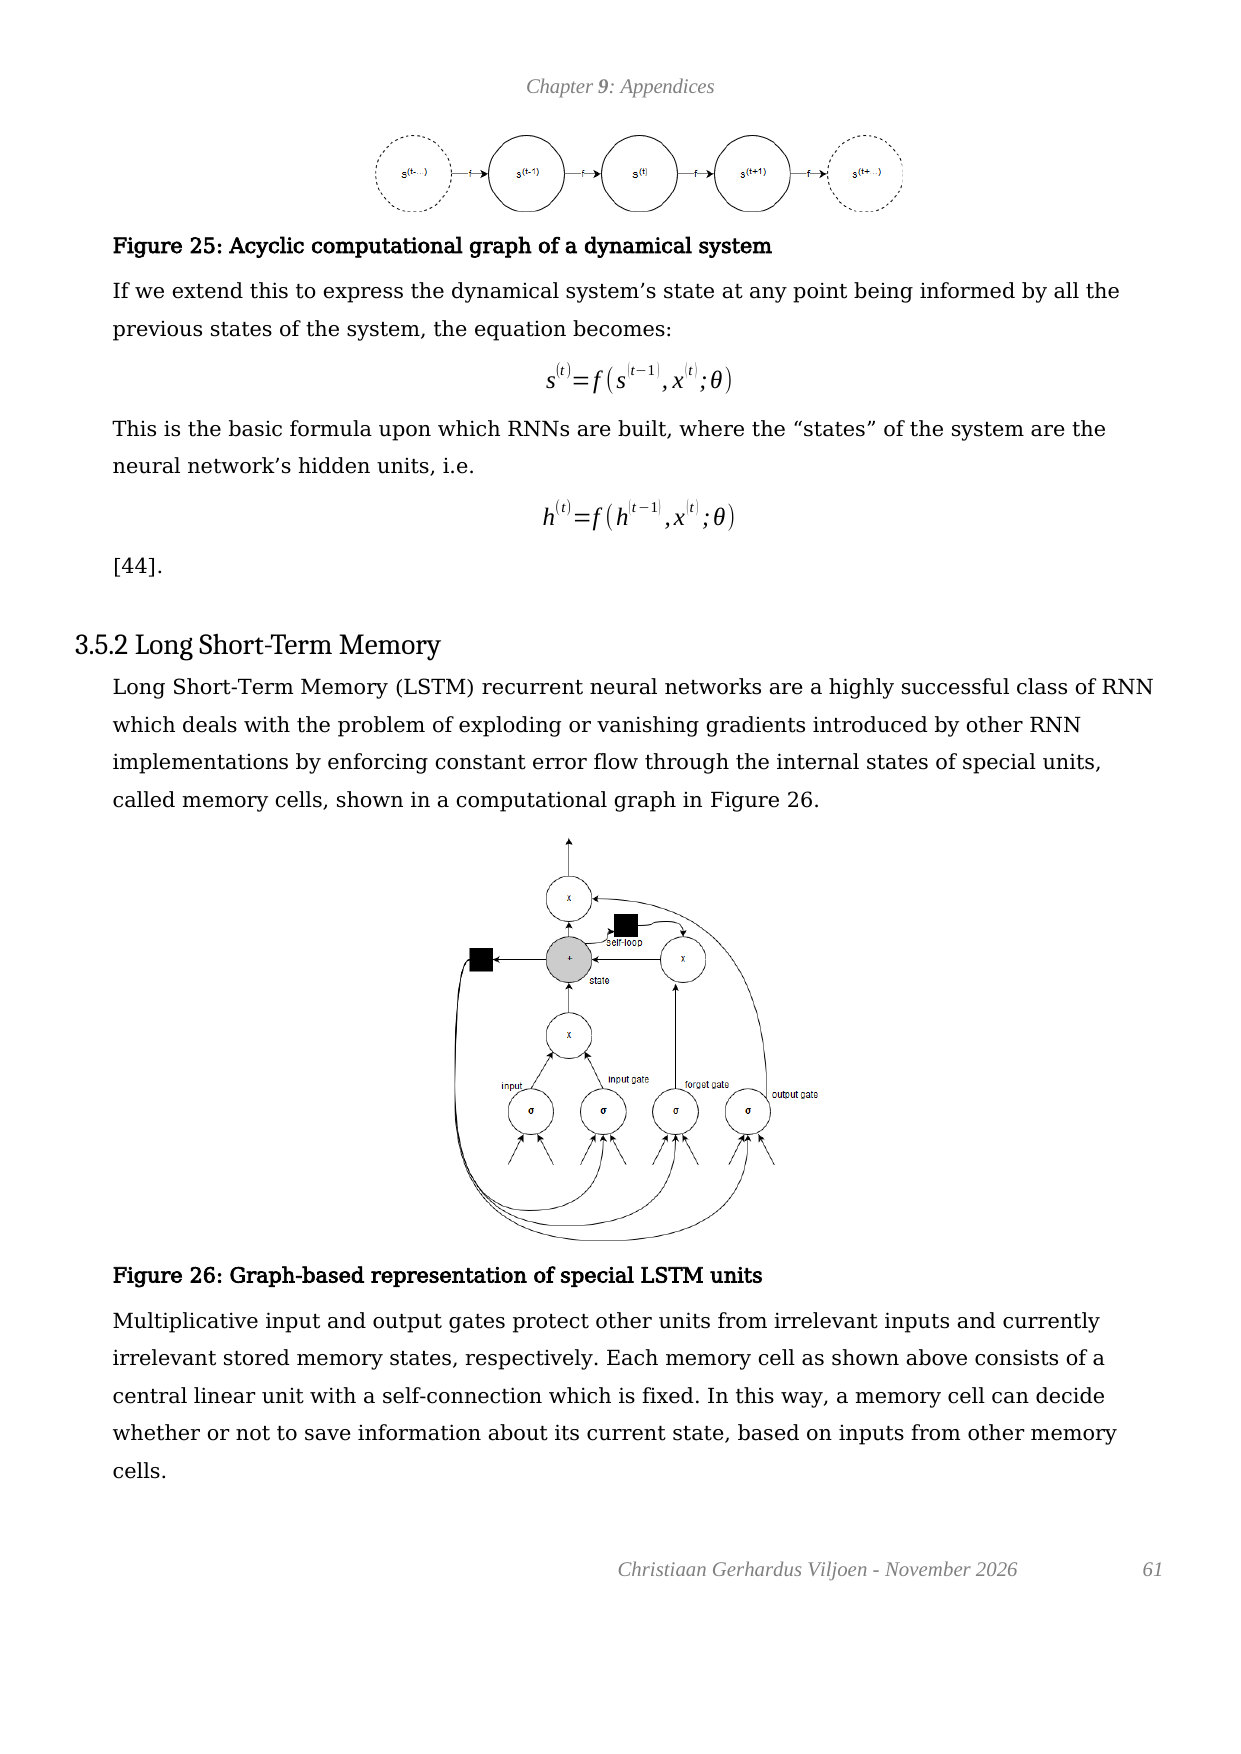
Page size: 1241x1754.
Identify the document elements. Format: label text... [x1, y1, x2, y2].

text If we extend this to express the dynamical system’s state at any point being informed by all the previous states of the system, the equation becomes: [112, 278, 1165, 341]
text Long Short-Term Memory (LSTM) recurrent neural networks are a highly successful class of RNN which deals with the problem of exploding or vanishing gradients introduced by other RNN implementations by enforcing constant error flow through the internal states of special units, called memory cells, shown in a computational graph in Figure 26. [112, 674, 1165, 812]
text Multiplicative input and output gates protect other units from irrelevant inputs and currently irrelevant stored memory states, respectively. Each memory cell as shown above consists of a central linear unit with a self-connection which is fixed. In this way, a memory cell can decide whether or not to save information about its current state, based on inputs from other memory cells. [112, 1308, 1165, 1483]
picture [454, 832, 824, 1241]
text This is the basic formula upon which RNNs are built, where the “states” of the system are the neural network’s hidden units, i.e. [112, 416, 1165, 478]
text . [112, 553, 1165, 578]
text Figure 26: Graph-based representation of special LSTM units [112, 1262, 1165, 1287]
subtitle Long Short-Term Memory [75, 628, 1165, 662]
text Figure 25: Acyclic computational graph of a dynamical system [112, 232, 1165, 257]
picture [375, 135, 903, 212]
